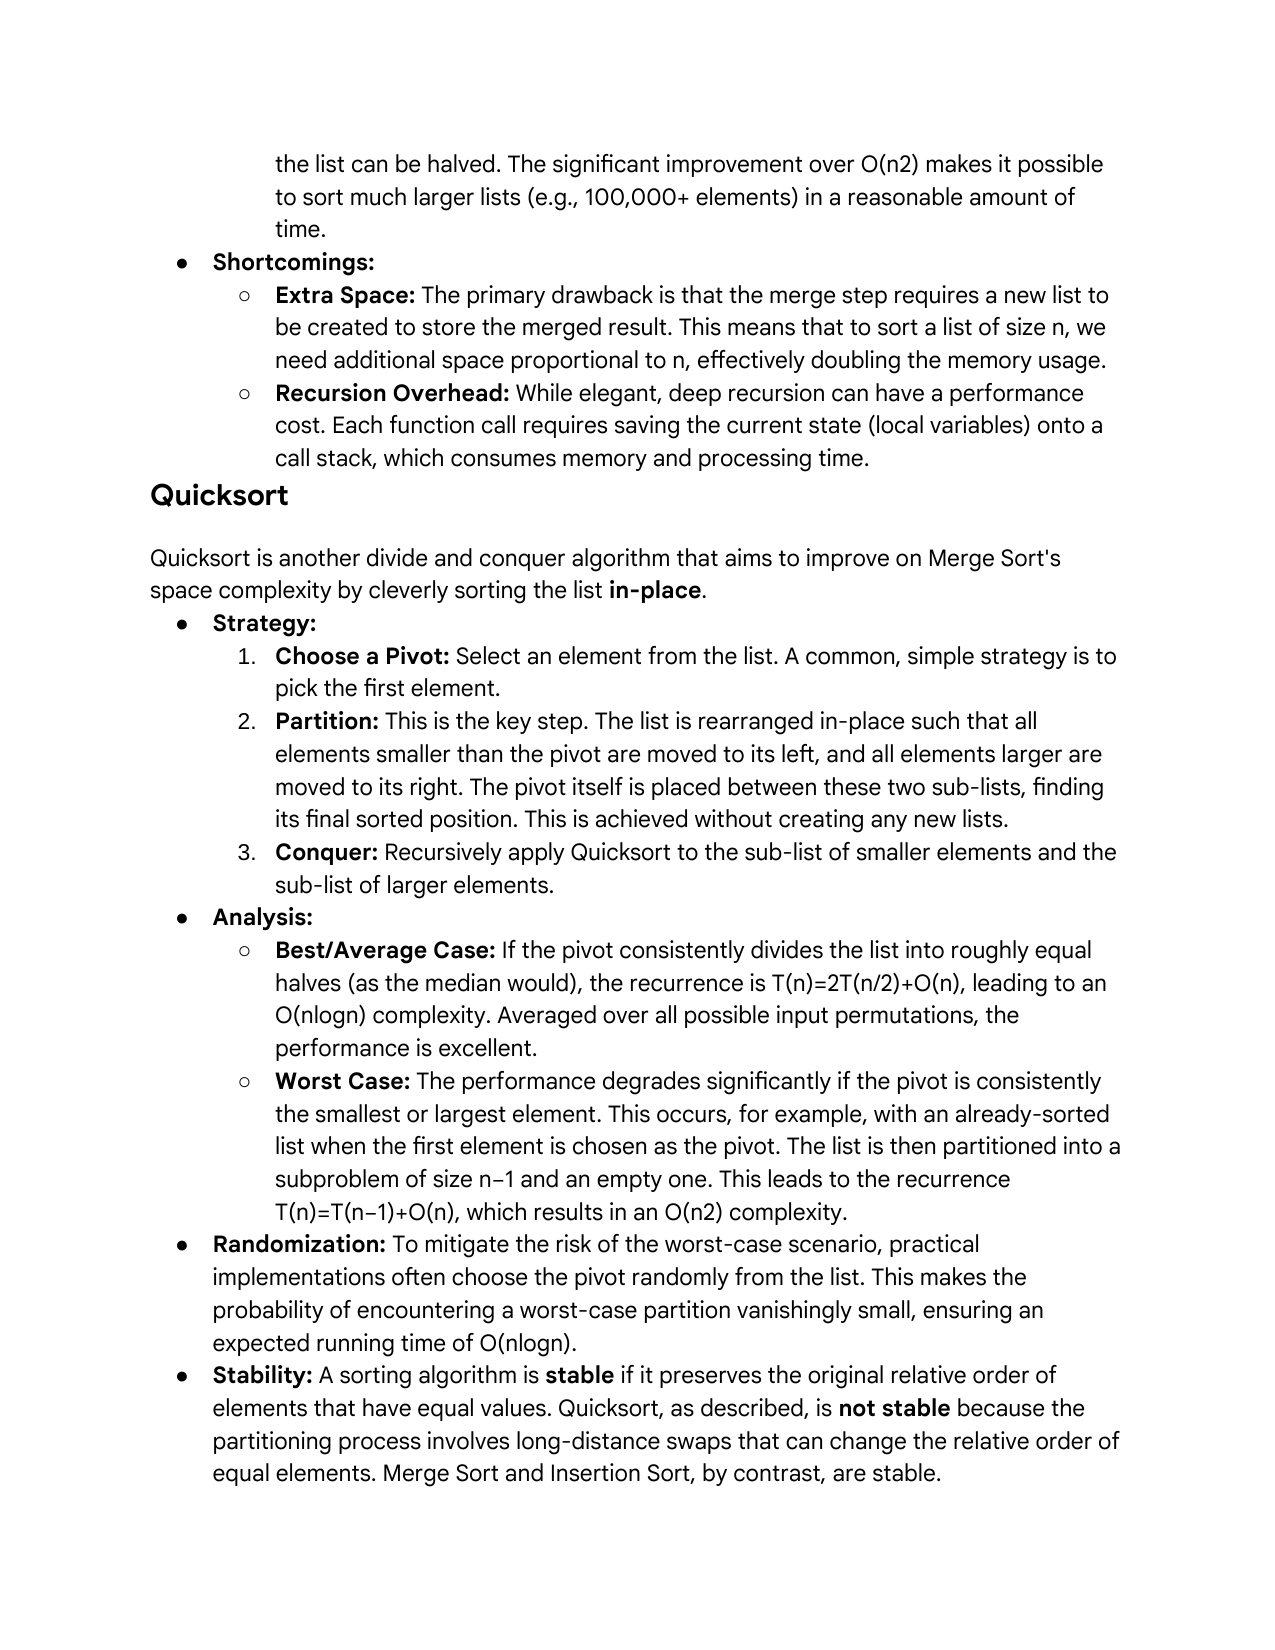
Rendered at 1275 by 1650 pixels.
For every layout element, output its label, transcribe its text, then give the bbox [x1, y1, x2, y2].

list Worst Case: The performance degrades significantly if the pivot is consistently the smallest or largest element. This occurs, for example, with an already-sorted list when the first element is chosen as the pivot. The list is then partitioned into a subproblem of size n−1 and an empty one. This leads to the recurrence T(n)=T(n−1)+O(n), which results in an O(n2) complexity. [237, 1067, 1125, 1227]
text Quicksort is another divide and conquer algorithm that aims to improve on Merge Sort's space complexity by cleverly sorting the list in-place. [150, 544, 1125, 605]
list Analysis: [175, 903, 1125, 932]
list Recursion Overhead: While elegant, deep recursion can have a performance cost. Each function call requires saving the current state (local variables) onto a call stack, which consumes memory and processing time. [237, 379, 1125, 473]
list Strategy: [175, 609, 1125, 638]
subtitle Quicksort [150, 477, 1125, 514]
list Conquer: Recursively apply Quicksort to the sub-list of smaller elements and the sub-list of larger elements. [237, 838, 1125, 899]
list Partition: This is the key step. The list is rearranged in-place such that all elements smaller than the pivot are moved to its left, and all elements larger are moved to its right. The pivot itself is placed between these two sub-lists, finding its final sorted position. This is achieved without creating any new lists. [237, 707, 1125, 834]
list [237, 150, 1125, 244]
list Stability: A sorting algorithm is stable if it preserves the original relative order of elements that have equal values. Quicksort, as described, is not stable because the partitioning process involves long-distance swaps that can change the relative order of equal elements. Merge Sort and Insertion Sort, by contrast, are stable. [175, 1361, 1125, 1488]
list Best/Average Case: If the pivot consistently divides the list into roughly equal halves (as the median would), the recurrence is T(n)=2T(n/2)+O(n), leading to an O(nlogn) complexity. Averaged over all possible input permutations, the performance is excellent. [237, 936, 1125, 1063]
list Extra Space: The primary drawback is that the merge step requires a new list to be created to store the merged result. This means that to sort a list of size n, we need additional space proportional to n, effectively doubling the memory usage. [237, 281, 1125, 375]
list Choose a Pivot: Select an element from the list. A common, simple strategy is to pick the first element. [237, 642, 1125, 703]
list Shortcomings: [175, 248, 1125, 277]
list Randomization: To mitigate the risk of the worst-case scenario, practical implementations often choose the pivot randomly from the list. This makes the probability of encountering a worst-case partition vanishingly small, ensuring an expected running time of O(nlogn). [175, 1231, 1125, 1357]
